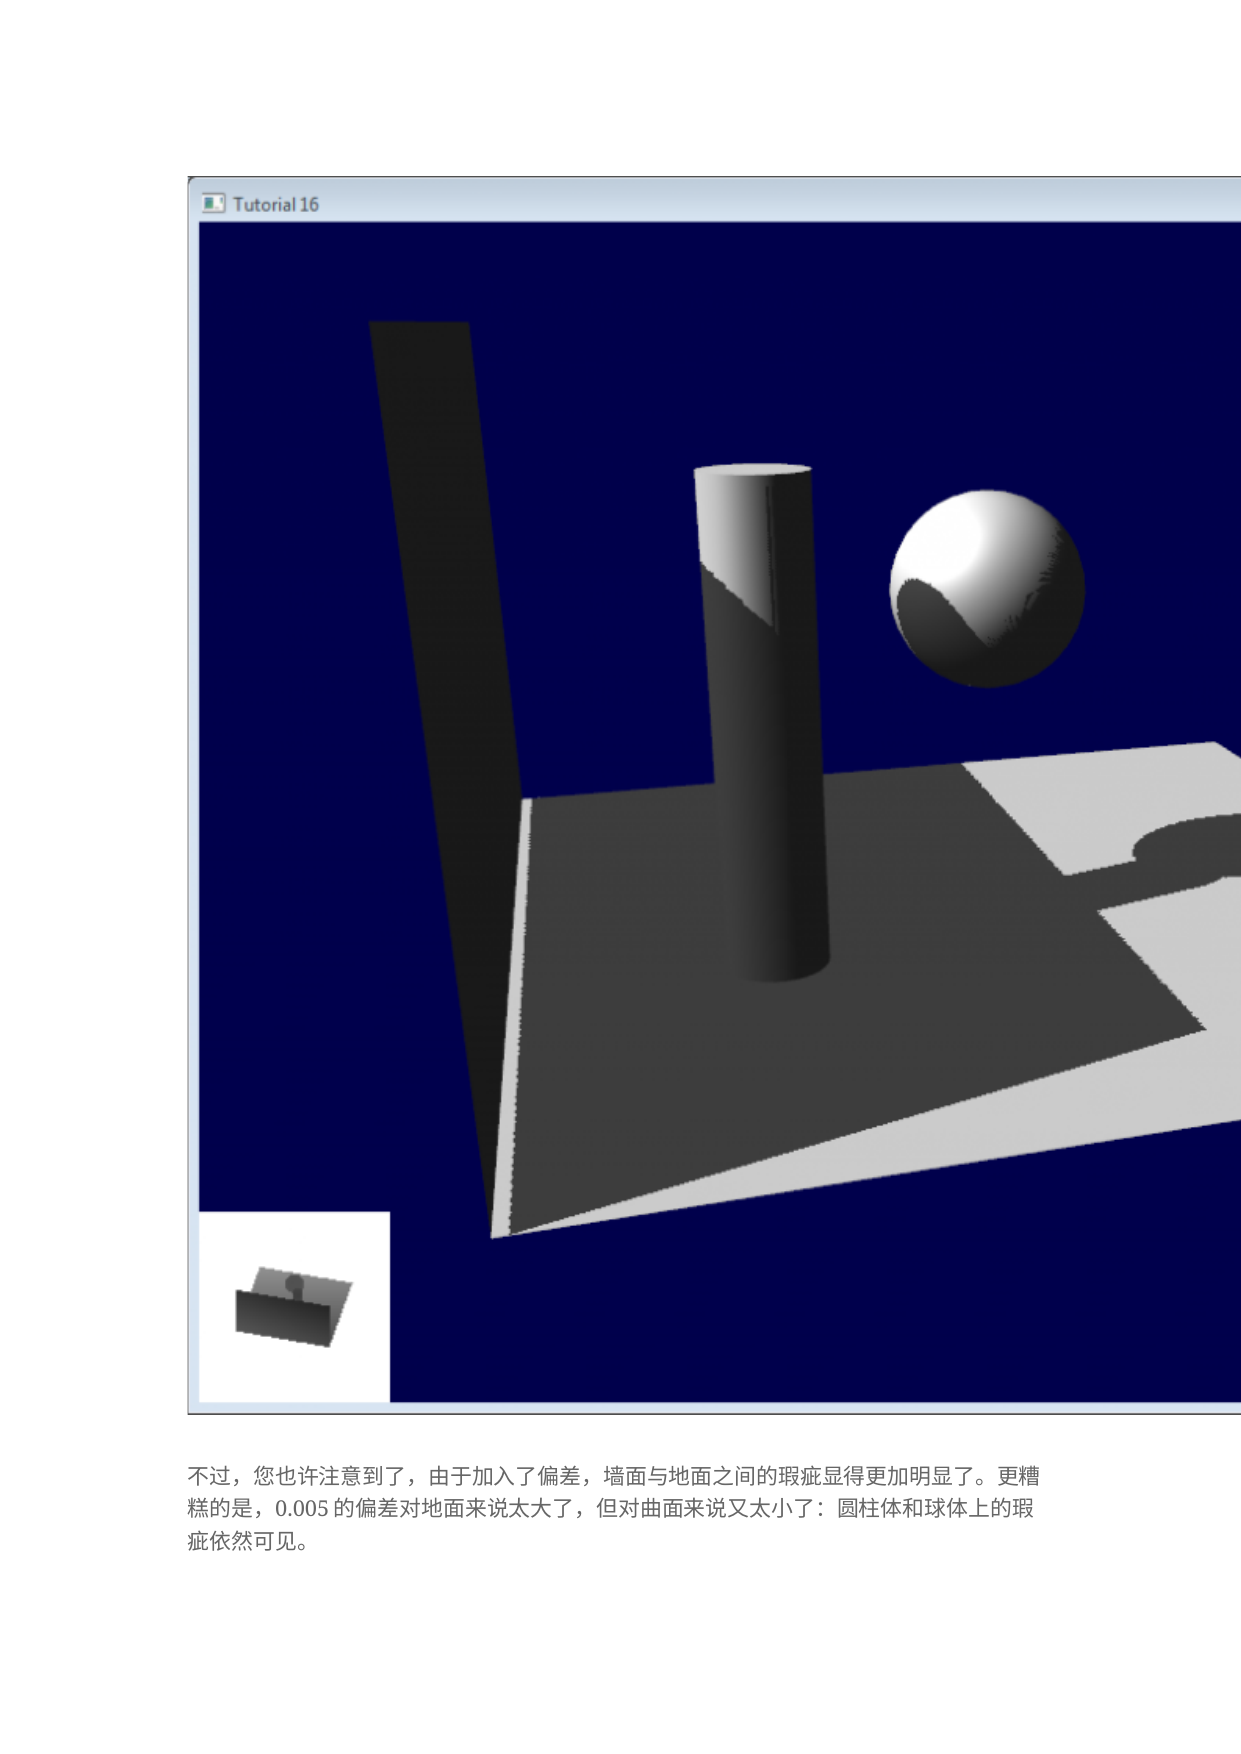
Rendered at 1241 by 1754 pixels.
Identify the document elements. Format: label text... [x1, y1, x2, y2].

text 不过，您也许注意到了，由于加入了偏差，墙面与地面之间的瑕疵显得更加明显了。更糟糕的是，0.005的偏差对地面来说太大了，但对曲面来说又太小了：圆柱体和球体上的瑕疵依然可见。 [187, 1459, 1053, 1556]
picture [187, 176, 1241, 1415]
